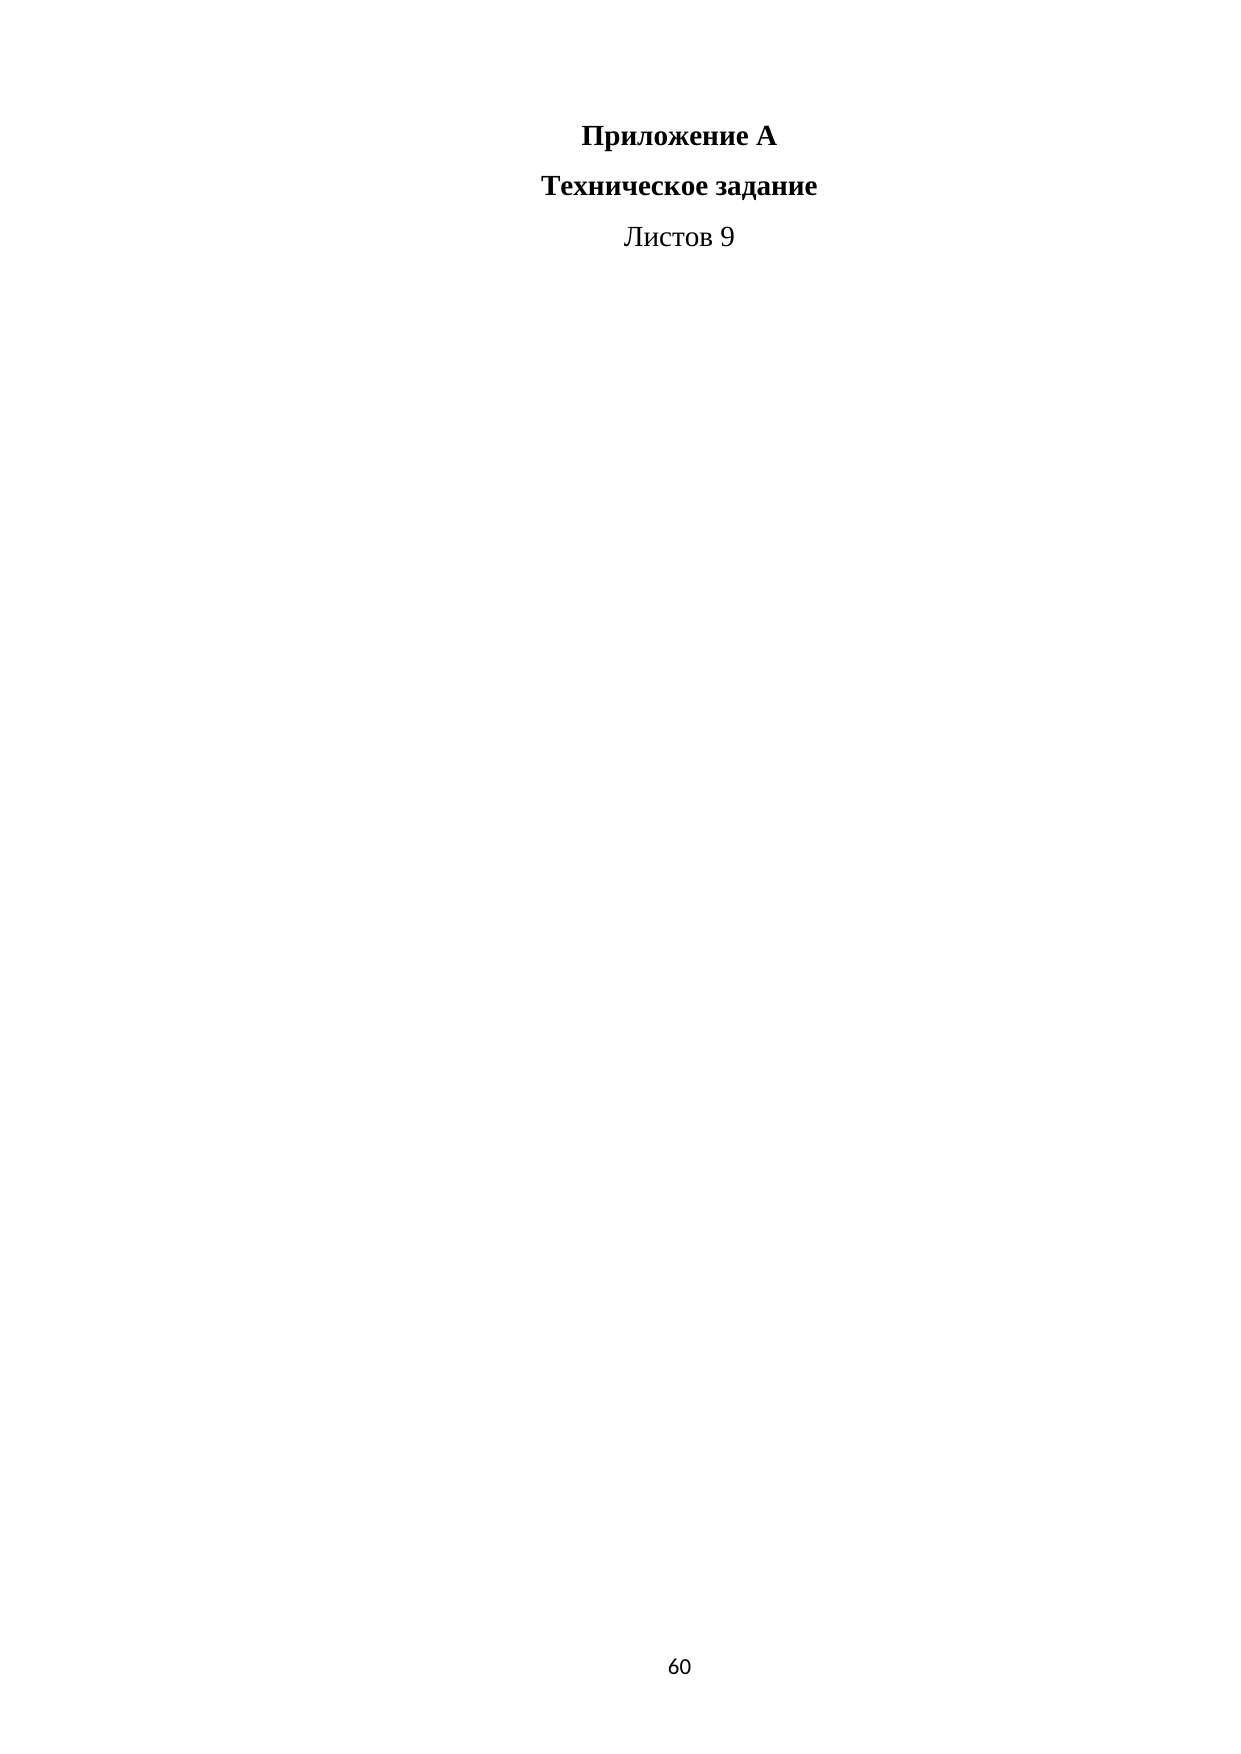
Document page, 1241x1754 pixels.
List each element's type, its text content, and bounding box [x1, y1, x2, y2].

text Техническое задание [177, 168, 1181, 202]
text Листов 9 [177, 219, 1181, 252]
text Приложение А [177, 118, 1181, 152]
